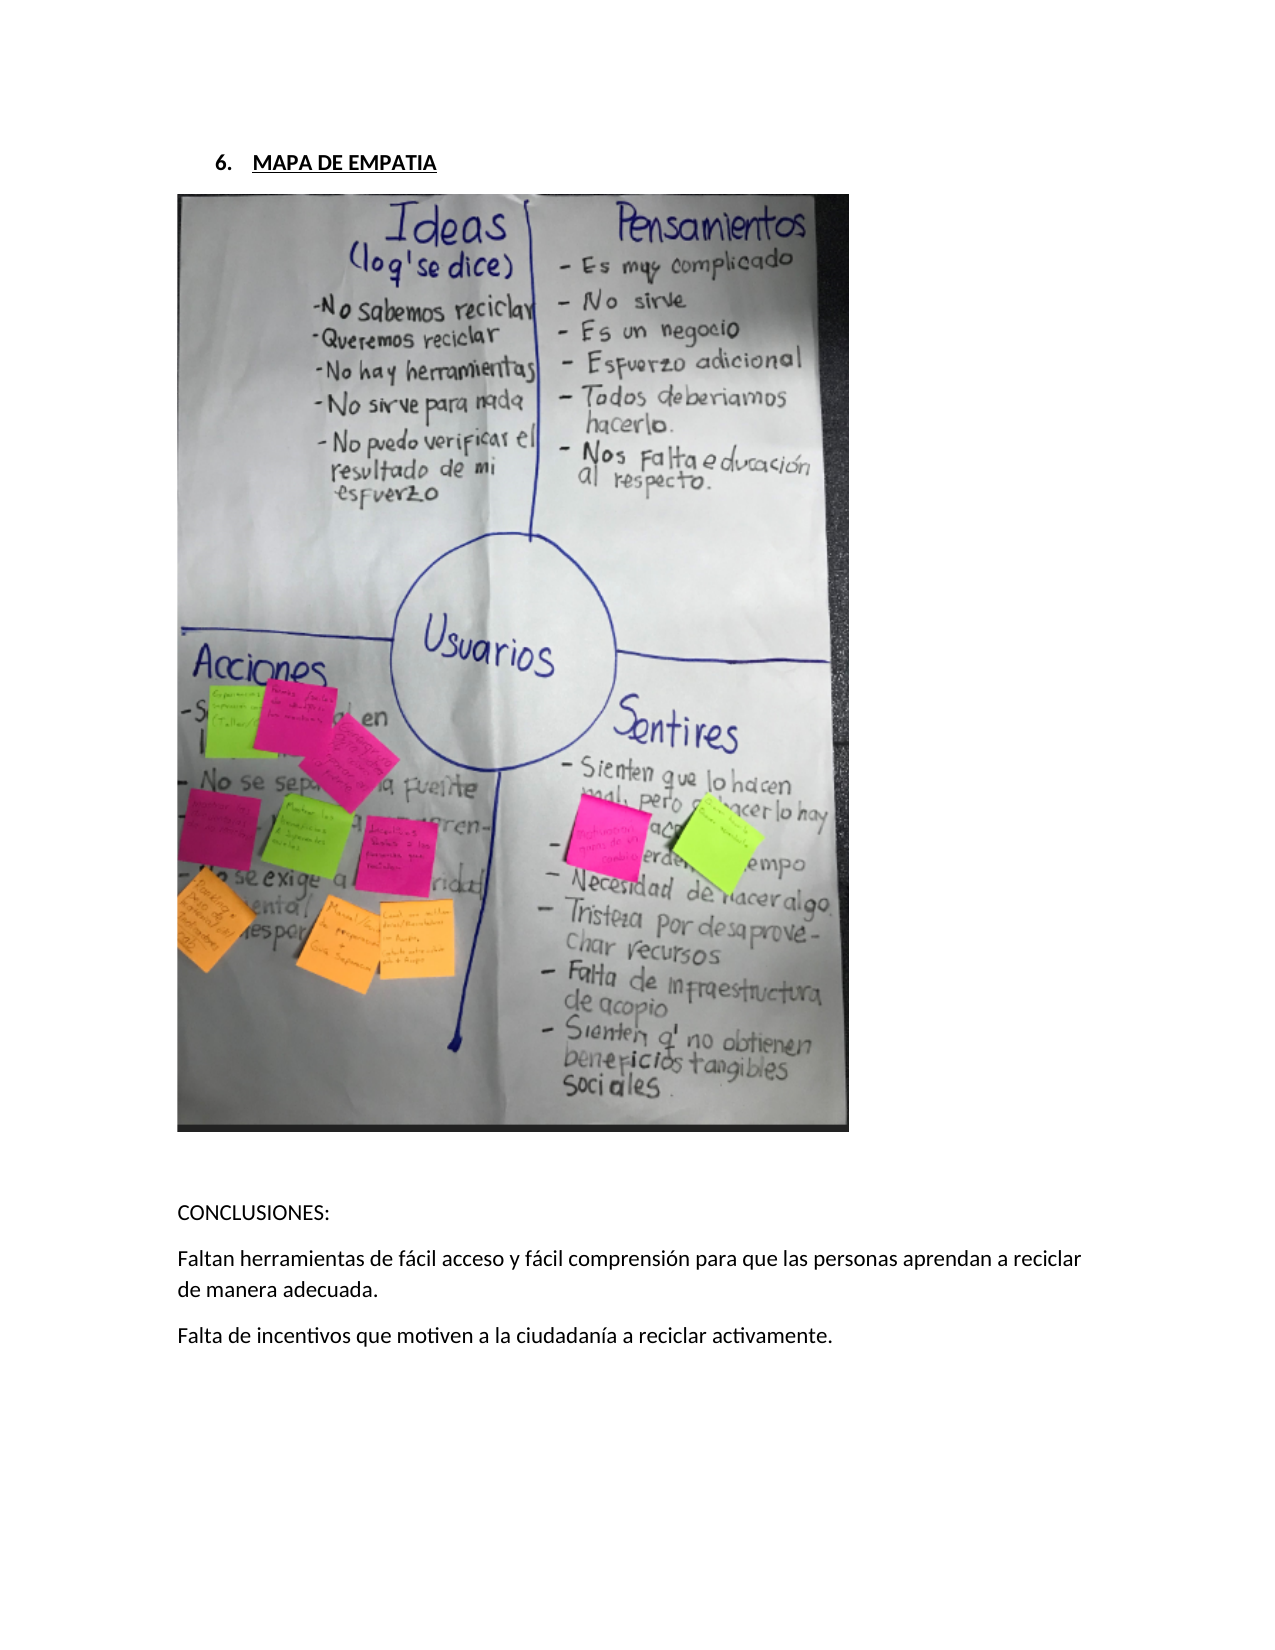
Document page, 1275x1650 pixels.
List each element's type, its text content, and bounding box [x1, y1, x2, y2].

text CONCLUSIONES: [177, 1198, 1098, 1226]
text Faltan herramientas de fácil acceso y fácil comprensión para que las personas aprendan a reciclar de manera adecuada. [177, 1244, 1098, 1303]
list MAPA DE EMPATIA [215, 148, 1098, 176]
picture [177, 194, 849, 1132]
text Falta de incentivos que motiven a la ciudadanía a reciclar activamente. [177, 1322, 1098, 1350]
